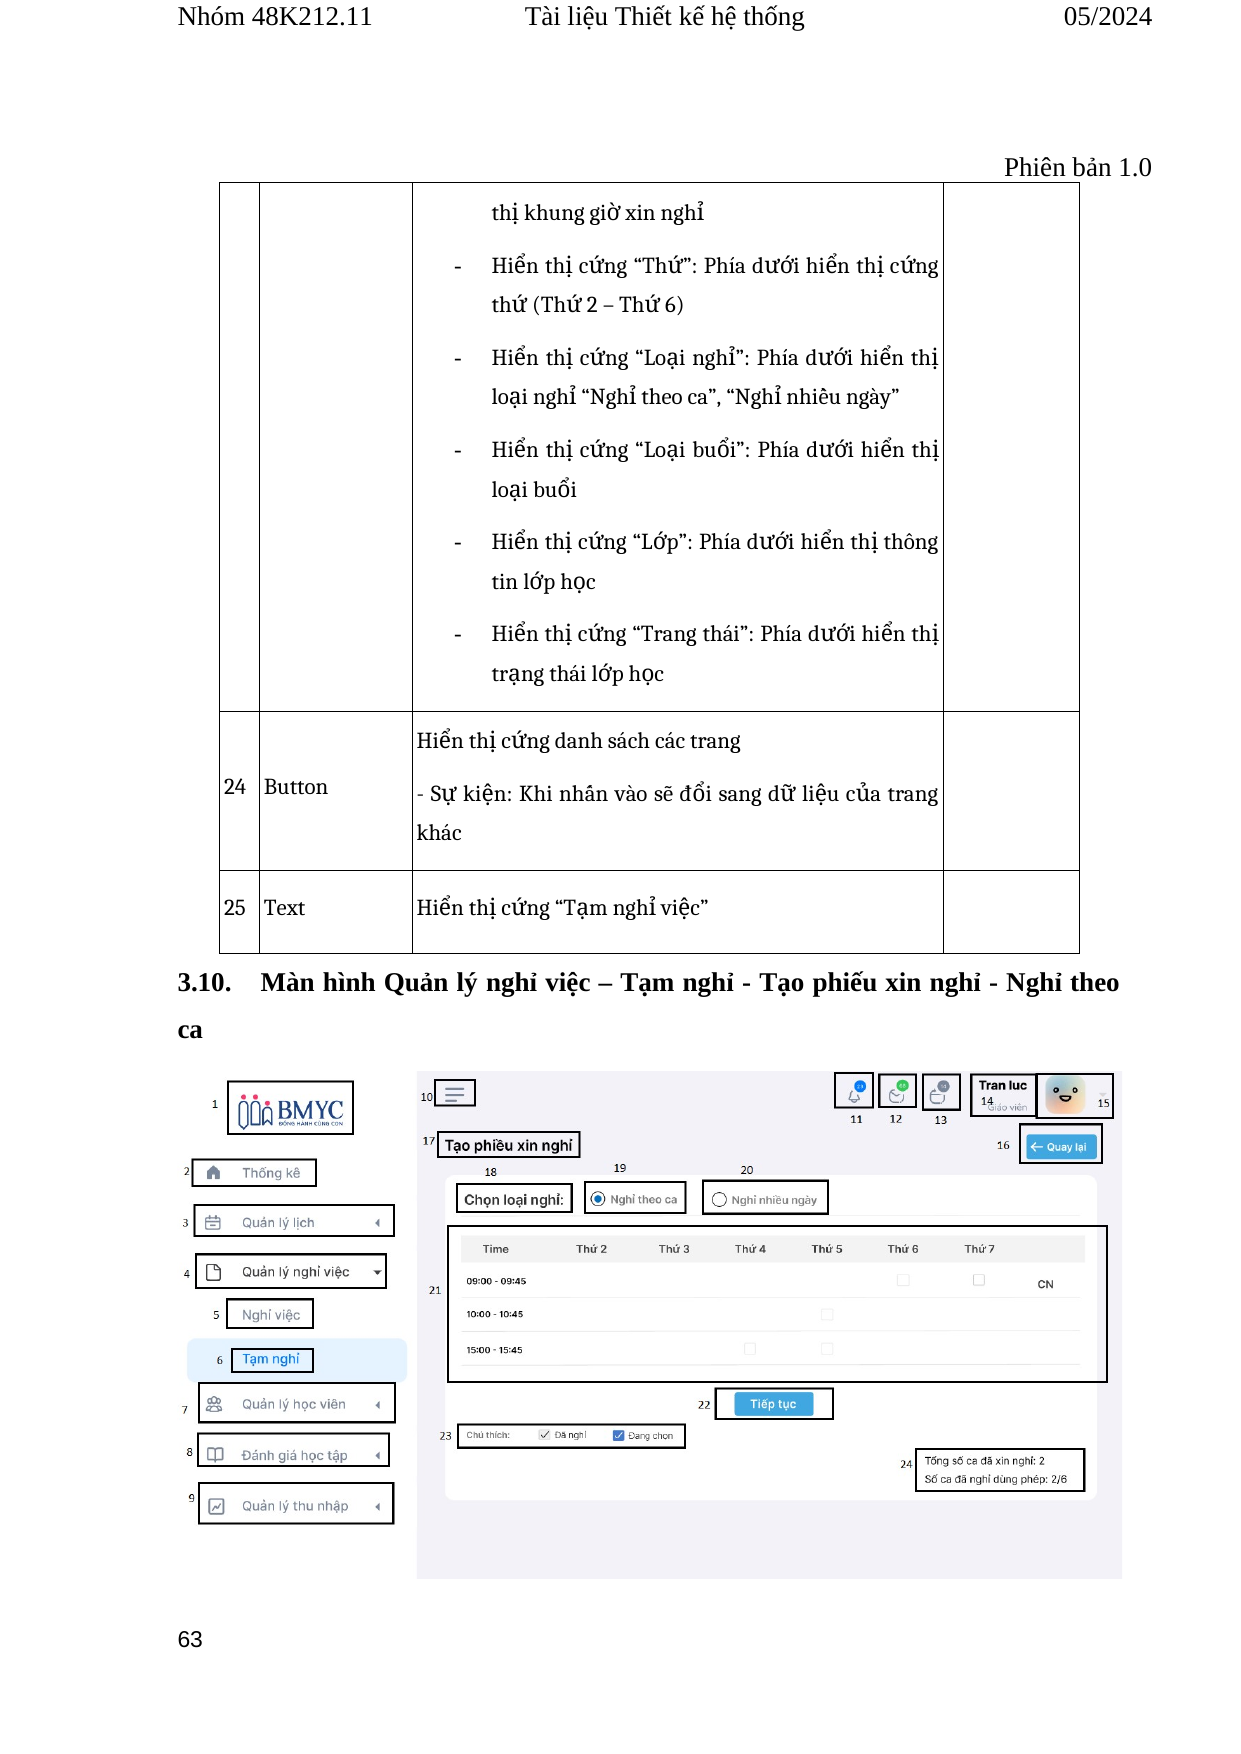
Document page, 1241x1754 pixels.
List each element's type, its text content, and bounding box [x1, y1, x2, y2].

table_cell 25 [220, 871, 259, 952]
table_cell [260, 183, 412, 711]
table_cell Button [260, 712, 412, 870]
table_cell 23 [220, 183, 259, 711]
subtitle Màn hình Quản lý nghỉ việc – Tạm nghỉ - Tạo phiếu xin nghỉ - Nghỉ theo ca [177, 966, 1122, 1044]
table_cell Hiển thị cứng “Tạm nghỉ việc” [413, 871, 943, 952]
table_cell [944, 871, 1079, 952]
table_cell Text [260, 871, 412, 952]
table_cell [944, 712, 1079, 870]
picture [177, 1071, 1123, 1579]
table_cell 24 [220, 712, 259, 870]
table_cell [944, 183, 1079, 711]
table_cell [413, 183, 943, 711]
table_cell Hiển thị cứng danh sách các trang - Sự kiện: Khi nhấn vào sẽ đổi sang dữ liệu của trang khác [413, 712, 943, 870]
